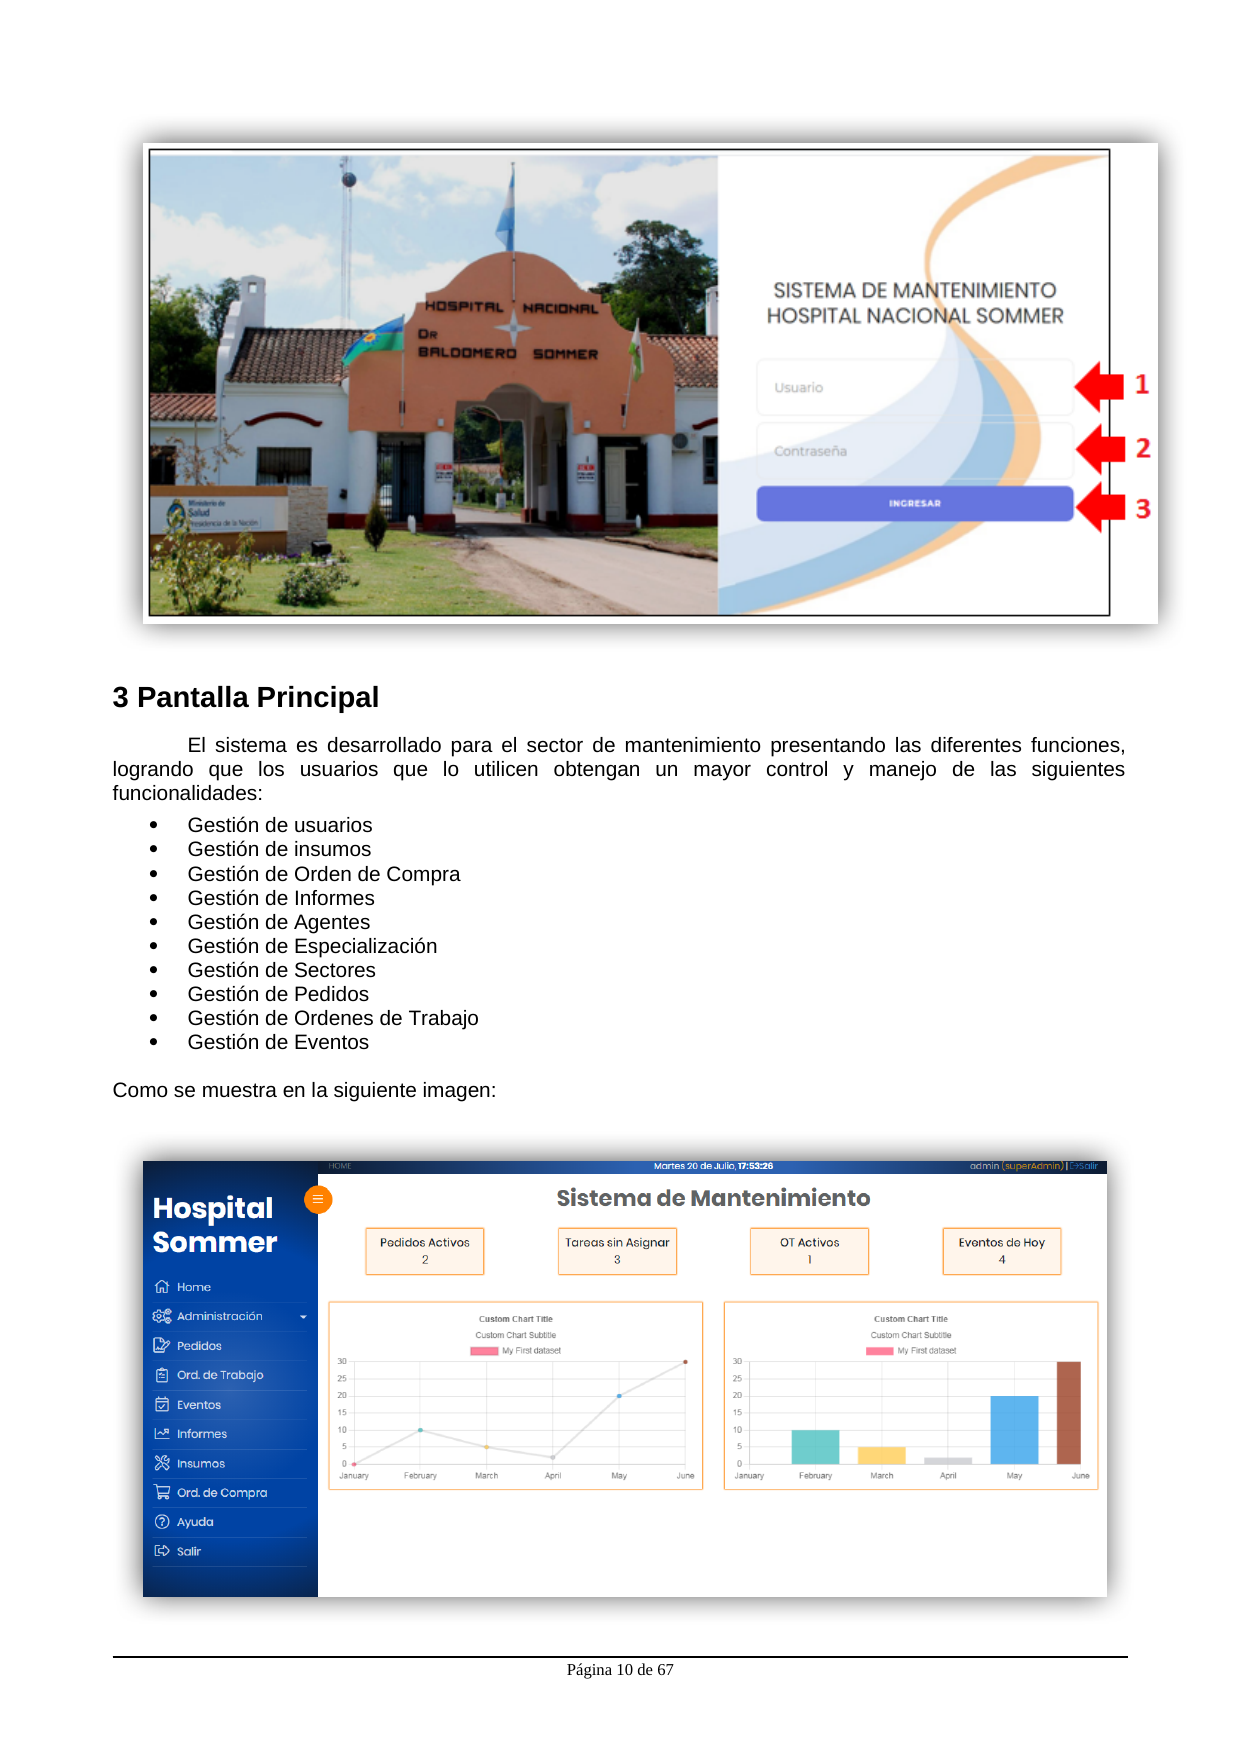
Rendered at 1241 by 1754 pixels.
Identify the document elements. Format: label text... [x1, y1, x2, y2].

text Como se muestra en la siguiente imagen: [112, 1078, 1128, 1102]
list Gestión de Informes [150, 885, 1128, 909]
list Gestión de Especialización [150, 933, 1128, 958]
list Gestión de usuarios [150, 813, 1128, 837]
text El sistema es desarrollado para el sector de mantenimiento presentando las diferentes funciones, logrando que los usuarios que lo utilicen obtengan un mayor control y manejo de las siguientes funcionalidades: [112, 733, 1128, 805]
list Gestión de Pedidos [150, 982, 1128, 1006]
text 3 Pantalla Principal [112, 680, 1128, 714]
list Gestión de Eventos [150, 1030, 1128, 1054]
list Gestión de Orden de Compra [150, 861, 1128, 885]
picture [143, 143, 1158, 624]
picture [143, 1161, 1107, 1597]
list Gestión de Agentes [150, 909, 1128, 933]
list Gestión de Ordenes de Trabajo [150, 1006, 1128, 1030]
list Gestión de insumos [150, 837, 1128, 861]
list Gestión de Sectores [150, 958, 1128, 982]
